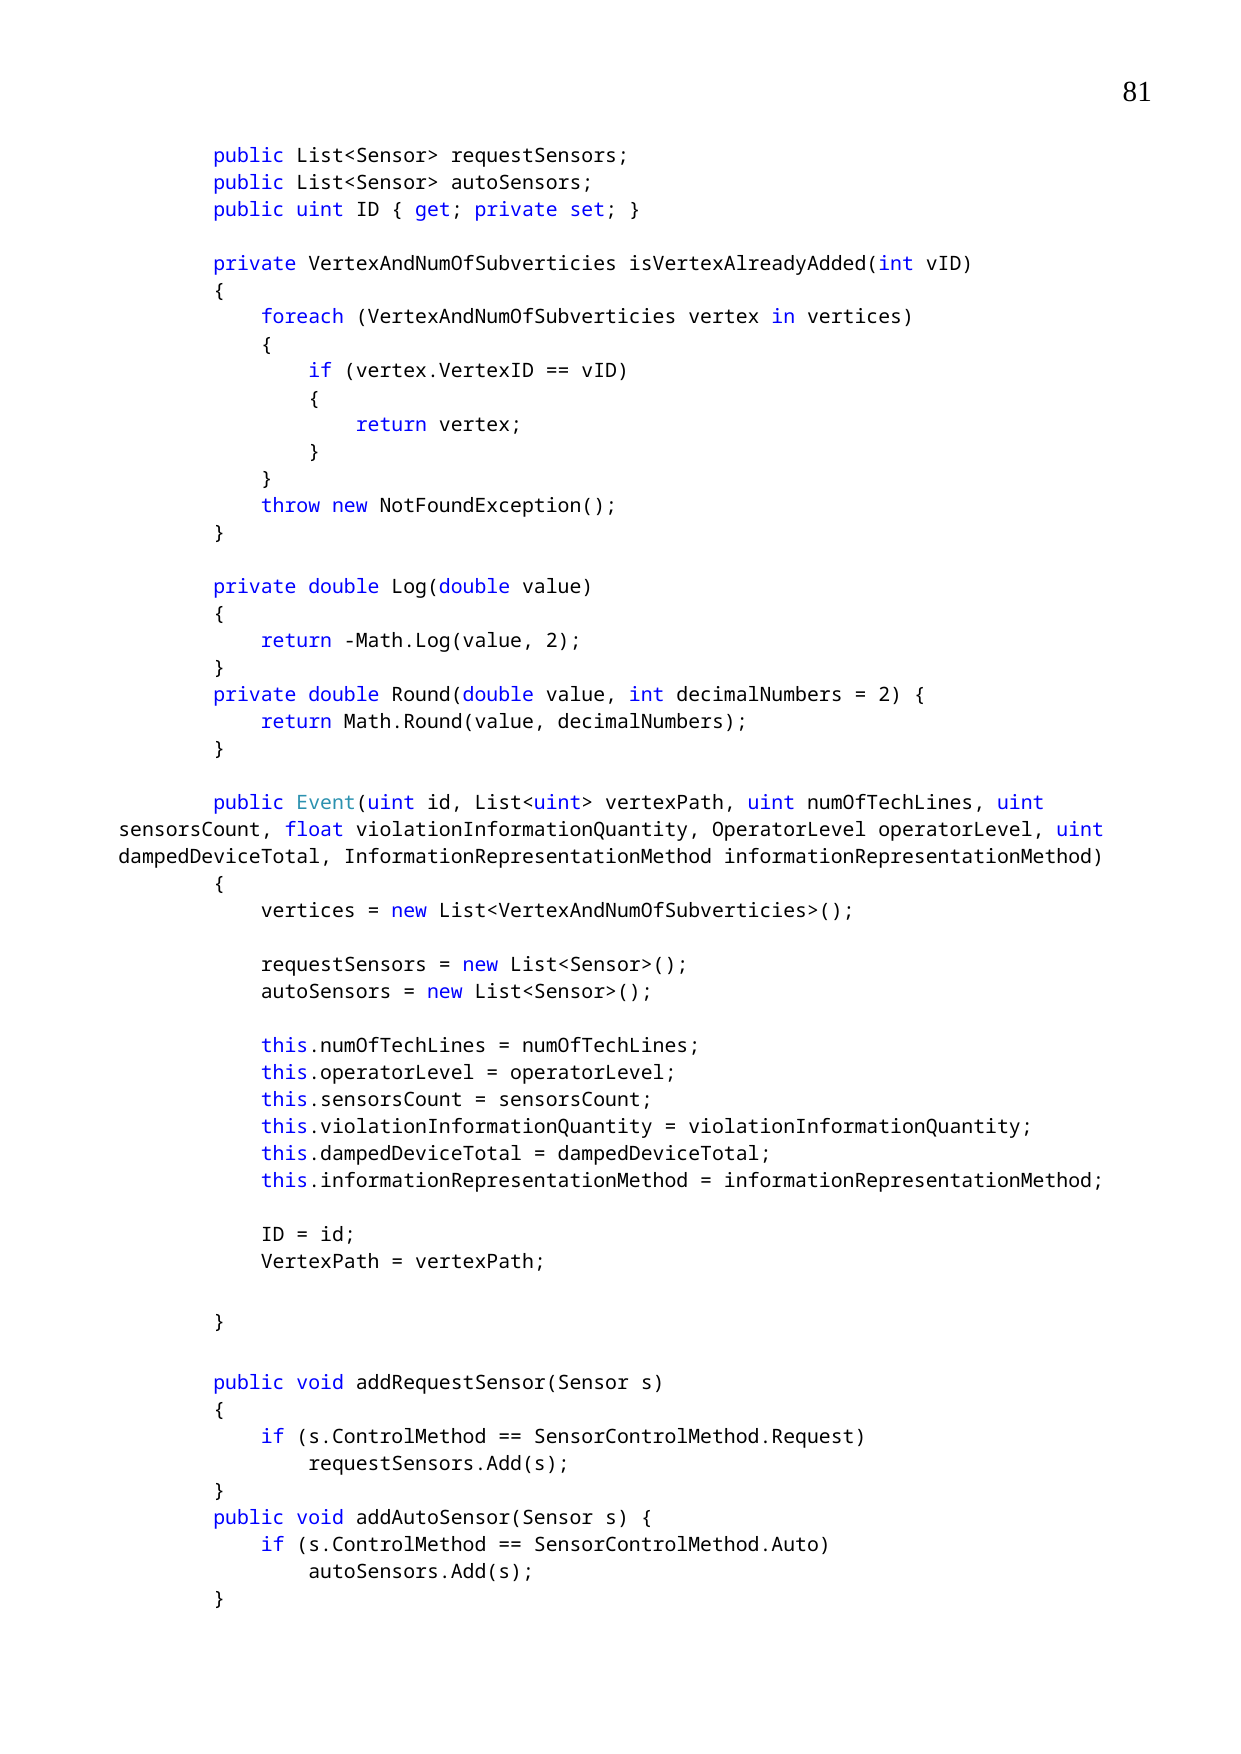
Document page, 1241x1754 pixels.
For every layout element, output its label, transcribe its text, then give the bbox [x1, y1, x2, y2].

text return Math.Round(value, decimalNumbers); [118, 707, 1152, 734]
text this.violationInformationQuantity = violationInformationQuantity; [118, 1112, 1152, 1139]
text } [118, 438, 1152, 465]
text public List<Sensor> requestSensors; [118, 141, 1152, 168]
text if (s.ControlMethod == SensorControlMethod.Auto) [118, 1530, 1152, 1557]
text this.sensorsCount = sensorsCount; [118, 1085, 1152, 1112]
text public Event(uint id, List<uint> vertexPath, uint numOfTechLines, uint sensorsCount, float violationInformationQuantity, OperatorLevel operatorLevel, uint dampedDeviceTotal, InformationRepresentationMethod informationRepresentationMethod) [118, 788, 1152, 869]
text ID = id; [118, 1220, 1152, 1247]
text private double Log(double value) [118, 573, 1152, 599]
text this.numOfTechLines = numOfTechLines; [118, 1031, 1152, 1058]
text if (vertex.VertexID == vID) [118, 357, 1152, 384]
text this.dampedDeviceTotal = dampedDeviceTotal; [118, 1139, 1152, 1166]
text this.operatorLevel = operatorLevel; [118, 1058, 1152, 1085]
text { [118, 869, 1152, 896]
text } [118, 1308, 1152, 1334]
text } [118, 1476, 1152, 1503]
text private VertexAndNumOfSubverticies isVertexAlreadyAdded(int vID) [118, 249, 1152, 276]
text return -Math.Log(value, 2); [118, 627, 1152, 653]
text { [118, 1395, 1152, 1422]
text { [118, 276, 1152, 303]
text VertexPath = vertexPath; [118, 1247, 1152, 1274]
text public uint ID { get; private set; } [118, 195, 1152, 222]
text { [118, 384, 1152, 411]
text private double Round(double value, int decimalNumbers = 2) { [118, 681, 1152, 707]
text autoSensors.Add(s); [118, 1557, 1152, 1584]
text } [118, 465, 1152, 492]
text return vertex; [118, 411, 1152, 438]
text foreach (VertexAndNumOfSubverticies vertex in vertices) [118, 303, 1152, 330]
text this.informationRepresentationMethod = informationRepresentationMethod; [118, 1166, 1152, 1193]
text requestSensors.Add(s); [118, 1449, 1152, 1476]
text { [118, 330, 1152, 357]
text autoSensors = new List<Sensor>(); [118, 977, 1152, 1004]
text } [118, 519, 1152, 546]
text { [118, 599, 1152, 627]
text } [118, 734, 1152, 761]
text if (s.ControlMethod == SensorControlMethod.Request) [118, 1422, 1152, 1449]
text public void addRequestSensor(Sensor s) [118, 1368, 1152, 1395]
text public void addAutoSensor(Sensor s) { [118, 1503, 1152, 1530]
text public List<Sensor> autoSensors; [118, 168, 1152, 195]
text } [118, 653, 1152, 681]
text } [118, 1584, 1152, 1611]
text vertices = new List<VertexAndNumOfSubverticies>(); [118, 896, 1152, 923]
text requestSensors = new List<Sensor>(); [118, 950, 1152, 977]
text throw new NotFoundException(); [118, 492, 1152, 519]
